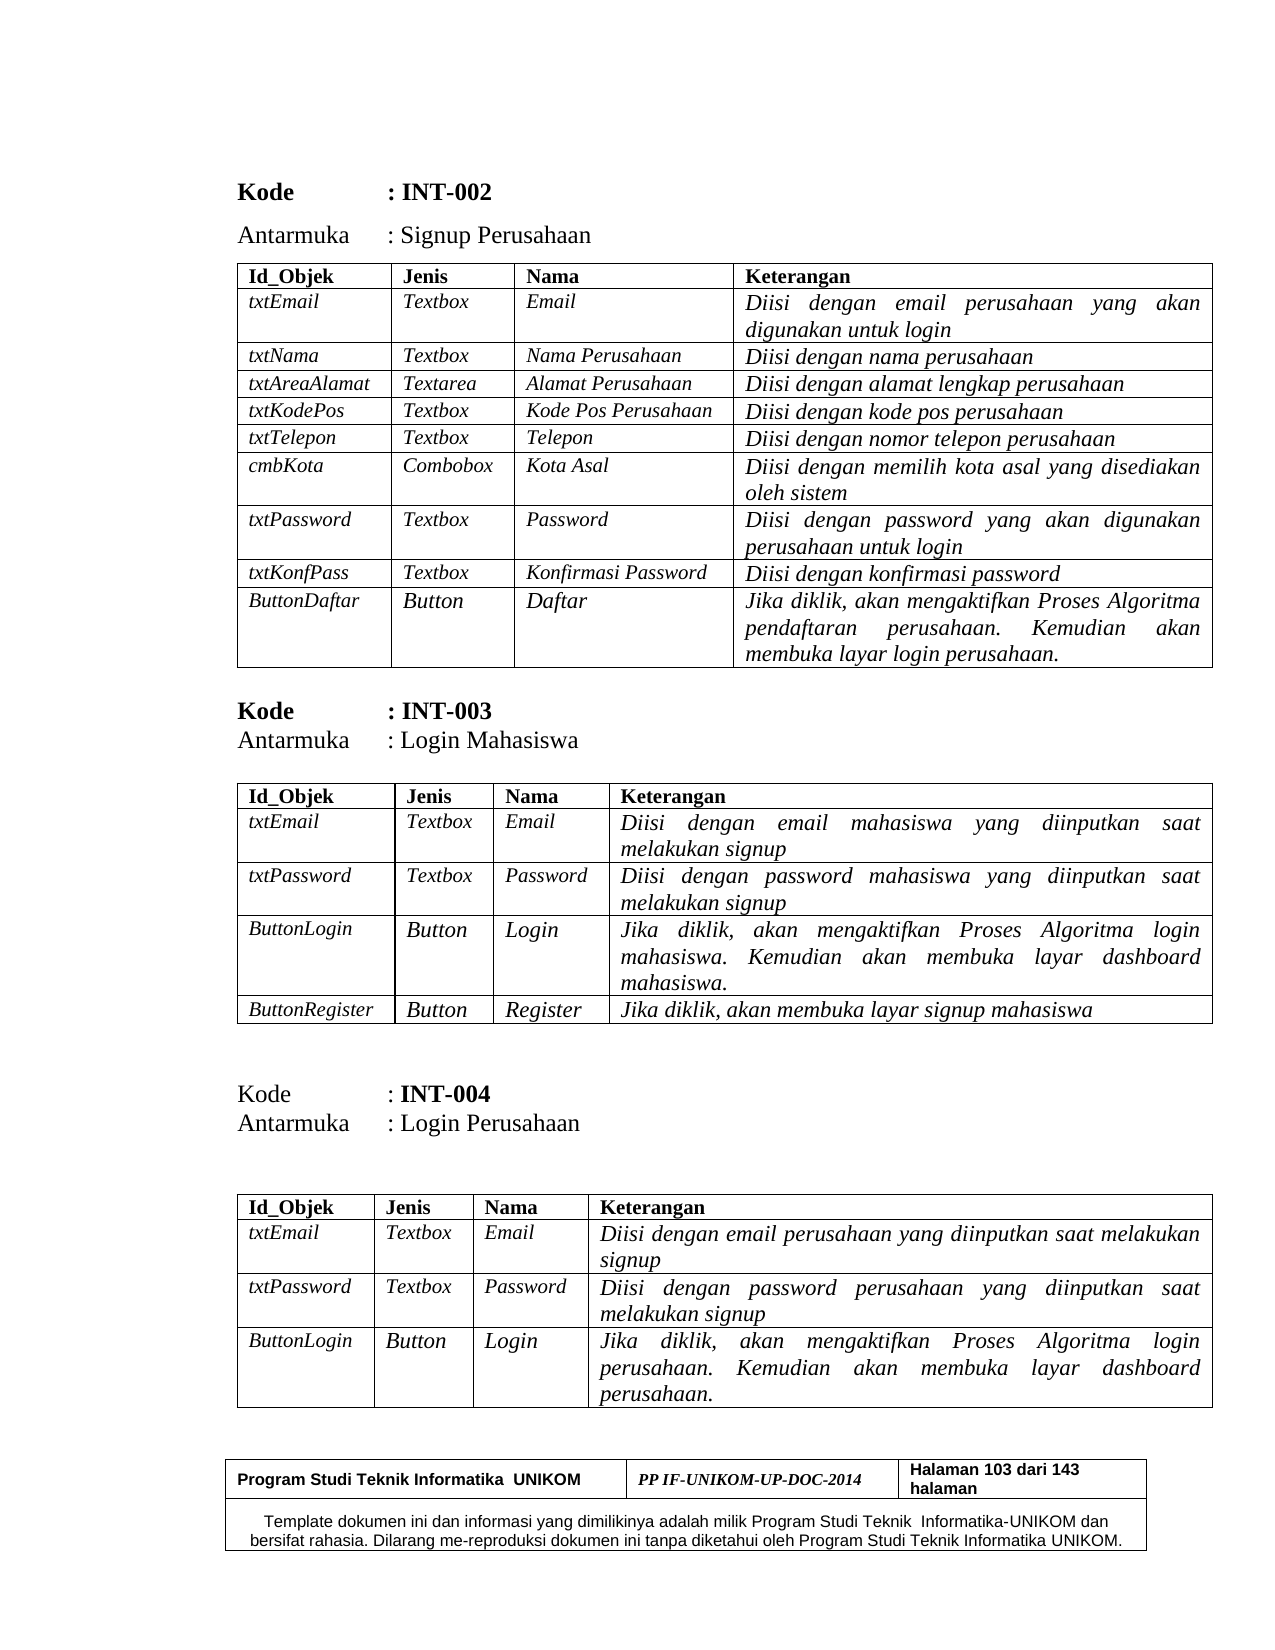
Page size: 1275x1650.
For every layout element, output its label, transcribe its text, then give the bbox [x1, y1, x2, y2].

table_cell txtEmail [238, 289, 391, 342]
table_cell Daftar [515, 588, 733, 667]
table_cell Textbox [392, 560, 514, 587]
table_cell txtNama [238, 343, 391, 369]
table_header Nama [515, 264, 733, 288]
table_cell Textarea [392, 371, 514, 397]
table_cell Password [515, 506, 733, 559]
text Antarmuka : Signup Perusahaan [237, 220, 1098, 249]
table_cell txtTelepon [238, 425, 391, 452]
table_header Id_Objek [238, 784, 394, 808]
text Kode : INT-004 [237, 1079, 1098, 1108]
table_cell ButtonLogin [238, 916, 394, 995]
table_header Jenis [375, 1195, 473, 1219]
table_header Nama [474, 1195, 588, 1219]
table_cell Diisi dengan nama perusahaan [734, 343, 1212, 369]
table_cell Register [494, 996, 609, 1023]
table_header Id_Objek [238, 1195, 374, 1219]
table_header Keterangan [734, 264, 1212, 288]
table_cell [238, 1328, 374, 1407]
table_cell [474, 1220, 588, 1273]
table_cell Kota Asal [515, 453, 733, 505]
table_cell Combobox [392, 453, 514, 505]
table_cell Kode Pos Perusahaan [515, 398, 733, 424]
table_cell Alamat Perusahaan [515, 371, 733, 397]
table_cell ButtonRegister [238, 996, 394, 1023]
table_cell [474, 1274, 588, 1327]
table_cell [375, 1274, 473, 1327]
text Kode : INT-002 [237, 177, 1098, 206]
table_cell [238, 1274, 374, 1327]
table_cell txtEmail [238, 809, 394, 862]
table_cell Diisi dengan password yang akan digunakan perusahaan untuk login [734, 506, 1212, 559]
table_cell Nama Perusahaan [515, 343, 733, 369]
table_cell Jika diklik, akan membuka layar signup mahasiswa [610, 996, 1212, 1023]
table_cell Diisi dengan kode pos perusahaan [734, 398, 1212, 424]
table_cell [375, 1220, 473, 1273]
table_cell txtAreaAlamat [238, 371, 391, 397]
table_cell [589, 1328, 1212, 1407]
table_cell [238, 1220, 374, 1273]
table_cell Diisi dengan alamat lengkap perusahaan [734, 371, 1212, 397]
table_cell Textbox [392, 289, 514, 342]
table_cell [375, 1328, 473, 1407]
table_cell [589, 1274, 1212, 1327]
table_header Id_Objek [238, 264, 391, 288]
table_cell Button [396, 916, 493, 995]
text Kode : INT-003 [237, 696, 1098, 725]
table_cell cmbKota [238, 453, 391, 505]
table_cell ButtonDaftar [238, 588, 391, 667]
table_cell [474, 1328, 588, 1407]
table_cell Diisi dengan email mahasiswa yang diinputkan saat melakukan signup [610, 809, 1212, 862]
table_cell Email [494, 809, 609, 862]
table_cell txtPassword [238, 506, 391, 559]
table_cell Button [392, 588, 514, 667]
text Antarmuka : Login Mahasiswa [237, 725, 1098, 754]
table_cell Diisi dengan email perusahaan yang akan digunakan untuk login [734, 289, 1212, 342]
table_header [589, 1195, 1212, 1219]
table_cell Button [396, 996, 493, 1023]
table_cell txtPassword [238, 863, 394, 915]
table_cell Diisi dengan password mahasiswa yang diinputkan saat melakukan signup [610, 863, 1212, 915]
table_cell Konfirmasi Password [515, 560, 733, 587]
table_cell txtKonfPass [238, 560, 391, 587]
table_cell Textbox [392, 506, 514, 559]
text Antarmuka : Login Perusahaan [237, 1108, 1098, 1136]
table_cell Textbox [396, 809, 493, 862]
table_cell Textbox [392, 398, 514, 424]
table_cell Jika diklik, akan mengaktifkan Proses Algoritma pendaftaran perusahaan. Kemudian akan membuka layar login perusahaan. [734, 588, 1212, 667]
table_cell Login [494, 916, 609, 995]
table_cell Jika diklik, akan mengaktifkan Proses Algoritma login mahasiswa. Kemudian akan membuka layar dashboard mahasiswa. [610, 916, 1212, 995]
table_header Jenis [396, 784, 493, 808]
table_cell Diisi dengan nomor telepon perusahaan [734, 425, 1212, 452]
table_cell Textbox [396, 863, 493, 915]
table_header Keterangan [610, 784, 1212, 808]
table_cell Email [515, 289, 733, 342]
table_header Nama [494, 784, 609, 808]
table_cell Textbox [392, 343, 514, 369]
table_cell Diisi dengan konfirmasi password [734, 560, 1212, 587]
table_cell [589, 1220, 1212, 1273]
table_header Jenis [392, 264, 514, 288]
table_cell Password [494, 863, 609, 915]
table_cell Diisi dengan memilih kota asal yang disediakan oleh sistem [734, 453, 1212, 505]
table_cell Telepon [515, 425, 733, 452]
table_cell txtKodePos [238, 398, 391, 424]
table_cell Textbox [392, 425, 514, 452]
